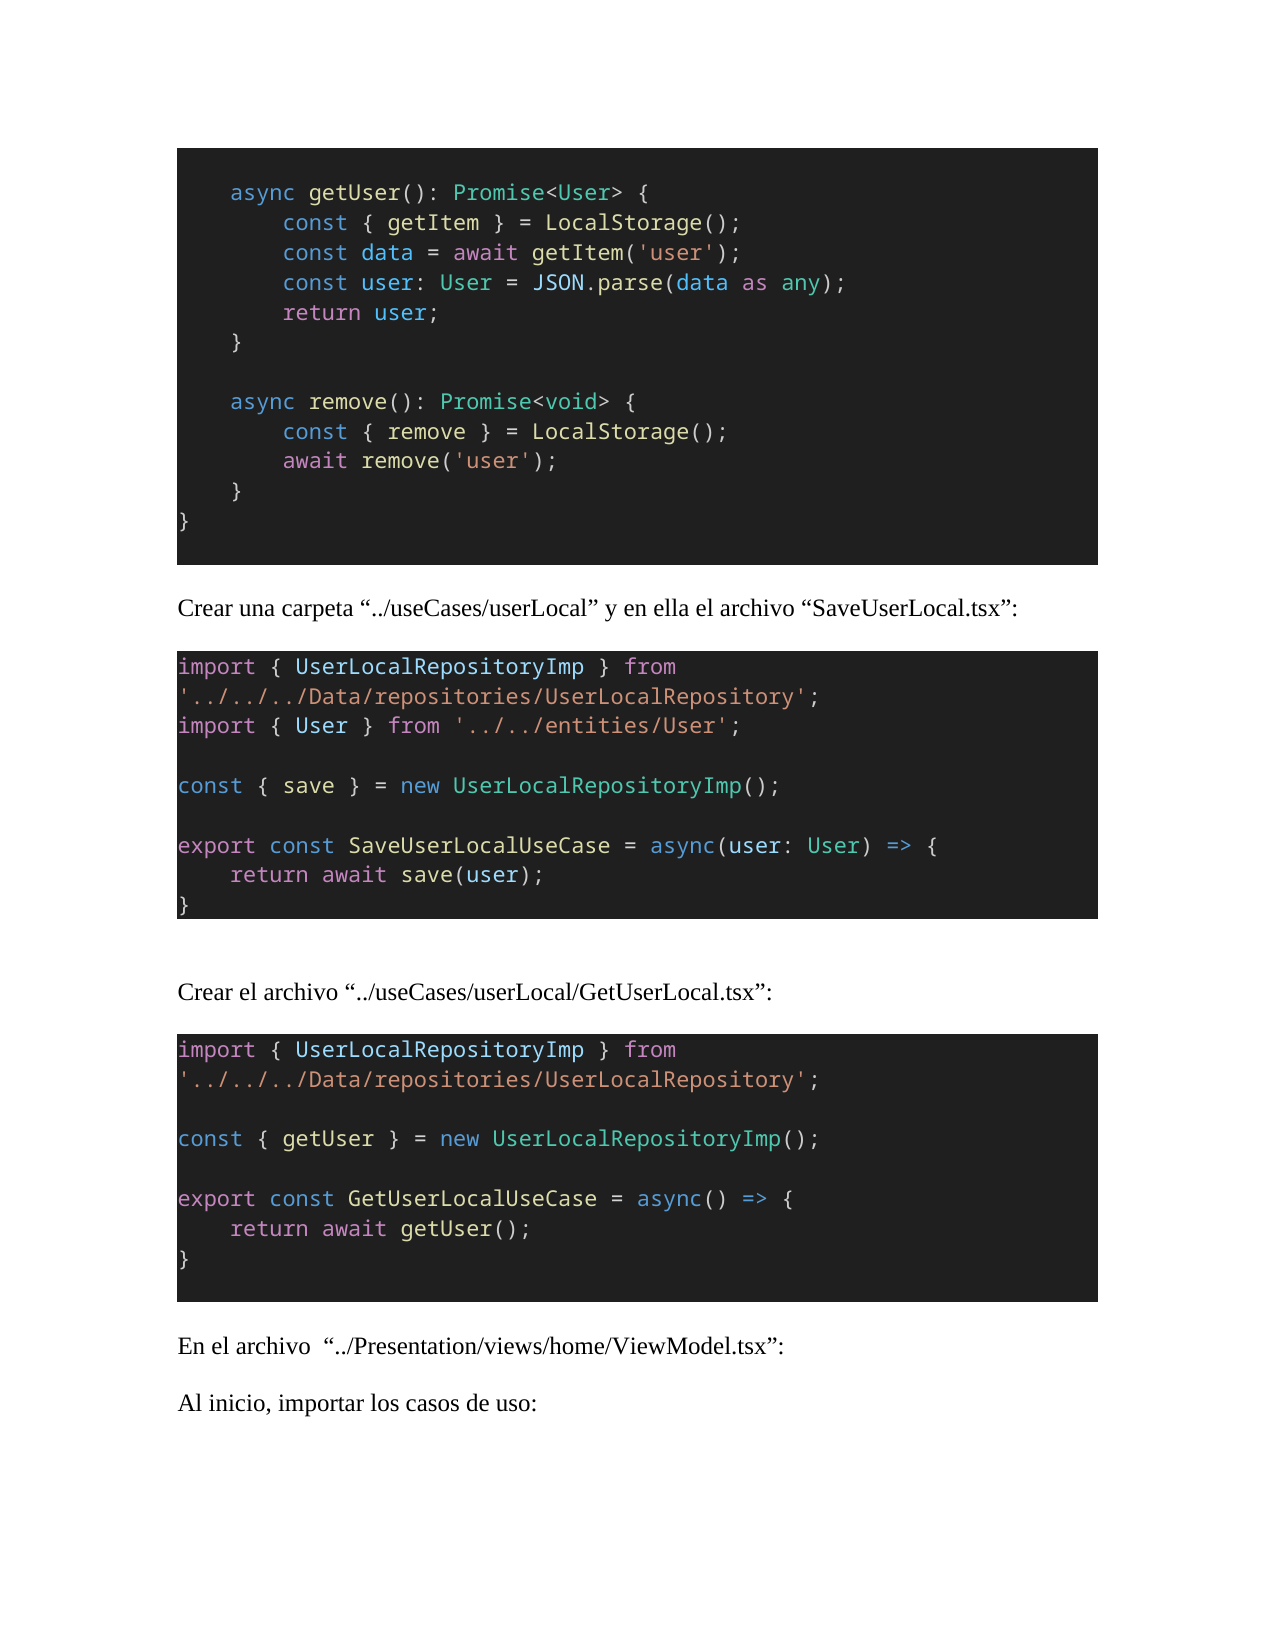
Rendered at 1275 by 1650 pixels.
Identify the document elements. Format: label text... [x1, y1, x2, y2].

text En el archivo “../Presentation/views/home/ViewModel.tsx”: [177, 1331, 1098, 1360]
text return user; [177, 297, 1098, 326]
text export const SaveUserLocalUseCase = async(user: User) => { [177, 830, 1098, 859]
text async remove(): Promise<void> { [177, 386, 1098, 416]
text Al inicio, importar los casos de uso: [177, 1388, 1098, 1417]
text const data = await getItem('user'); [177, 237, 1098, 267]
text const { save } = new UserLocalRepositoryImp(); [177, 770, 1098, 800]
text const { getItem } = LocalStorage(); [177, 207, 1098, 237]
text const { remove } = LocalStorage(); [177, 416, 1098, 446]
text Crear el archivo “../useCases/userLocal/GetUserLocal.tsx”: [177, 977, 1098, 1005]
text const { getUser } = new UserLocalRepositoryImp(); [177, 1123, 1098, 1153]
text return await save(user); [177, 859, 1098, 889]
text return await getUser(); [177, 1213, 1098, 1243]
text import { UserLocalRepositoryImp } from '../../../Data/repositories/UserLocalRepository'; [177, 1034, 1098, 1094]
text async getUser(): Promise<User> { [177, 177, 1098, 207]
text } [177, 326, 1098, 356]
text } [177, 889, 1098, 919]
text } [177, 505, 1098, 535]
text } [177, 475, 1098, 505]
text import { User } from '../../entities/User'; [177, 711, 1098, 740]
text } [177, 1243, 1098, 1272]
text const user: User = JSON.parse(data as any); [177, 267, 1098, 297]
text Crear una carpeta “../useCases/userLocal” y en ella el archivo “SaveUserLocal.tsx”: [177, 593, 1098, 622]
text export const GetUserLocalUseCase = async() => { [177, 1183, 1098, 1213]
text await remove('user'); [177, 446, 1098, 475]
text import { UserLocalRepositoryImp } from '../../../Data/repositories/UserLocalRepository'; [177, 651, 1098, 711]
